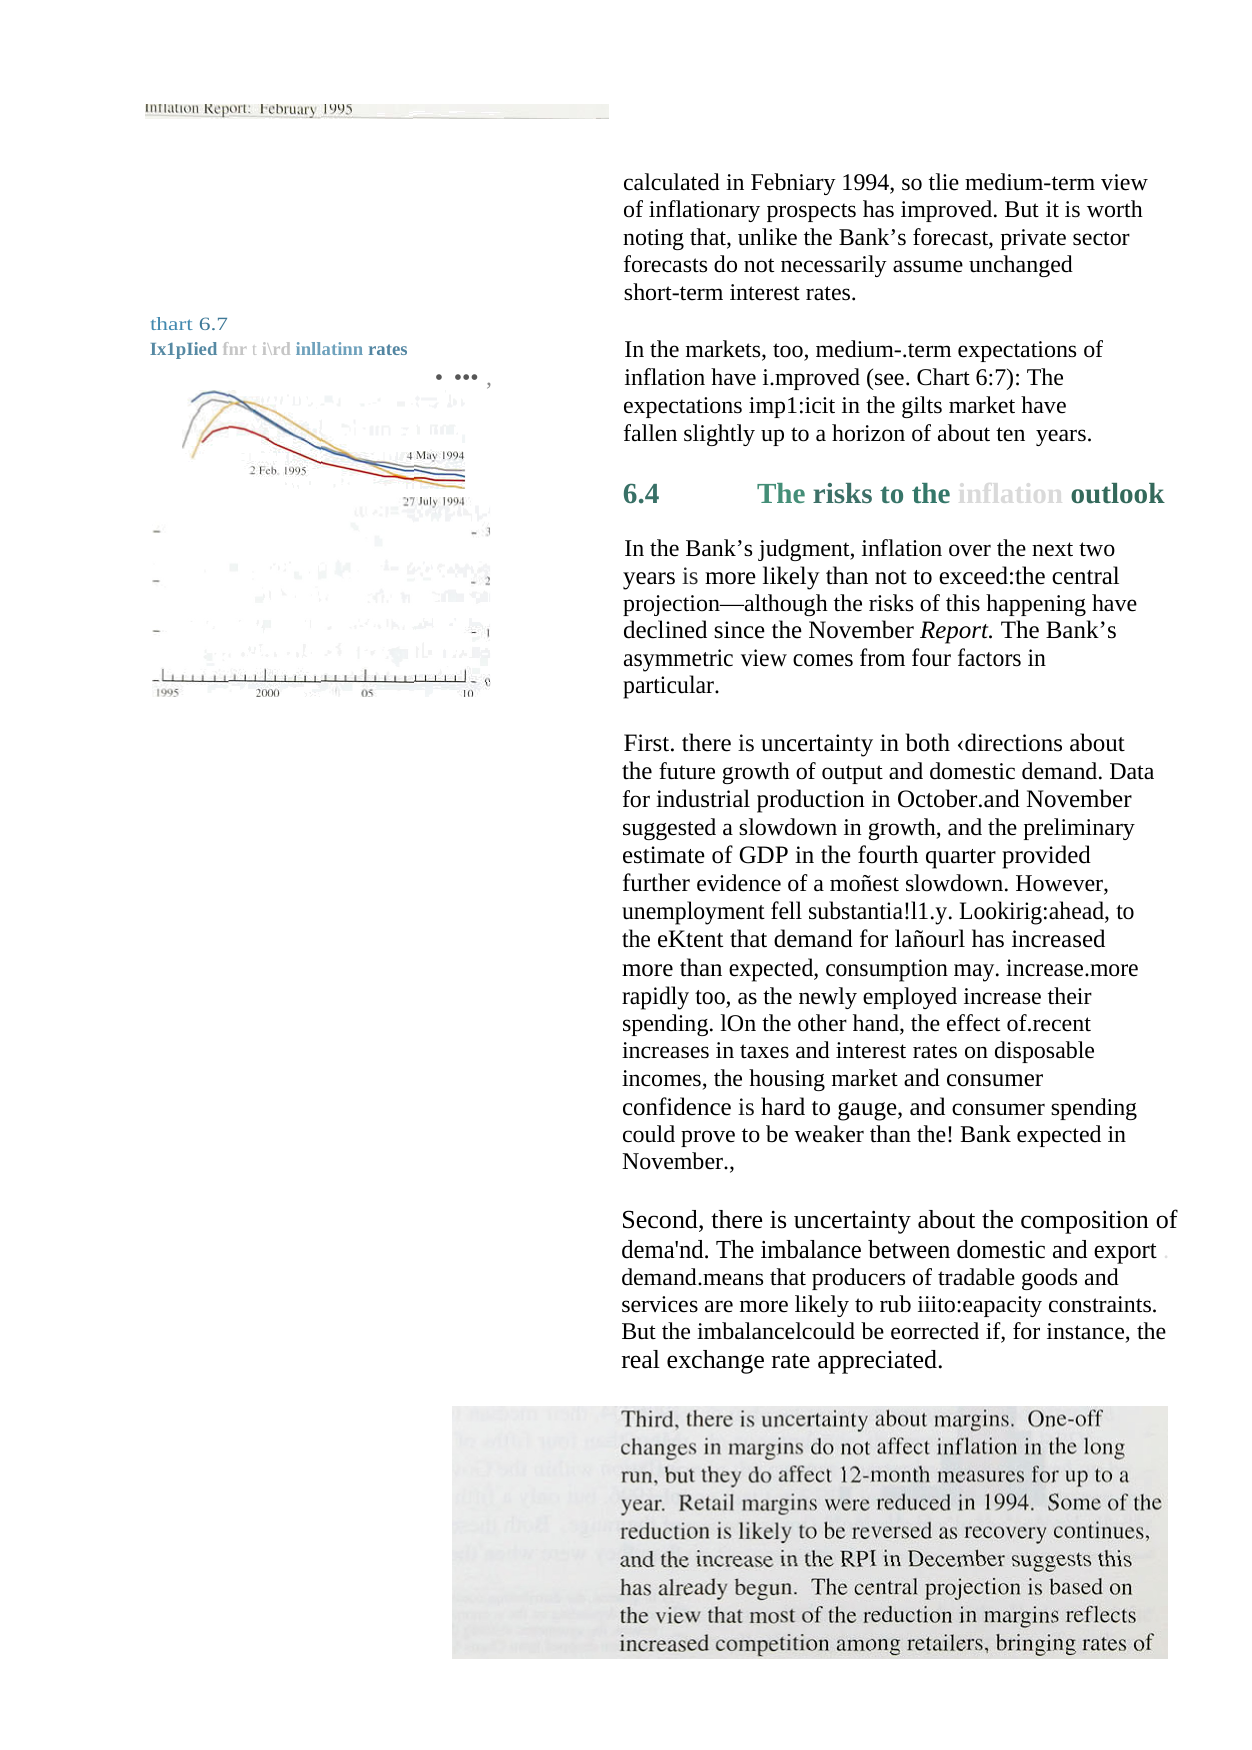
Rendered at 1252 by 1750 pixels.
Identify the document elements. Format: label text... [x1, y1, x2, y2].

text In the markets, too, medium-.term expectations of [624, 336, 1180, 363]
text thart 6.7 [150, 313, 413, 335]
text Second, there is uncertainty about the composition of dema'nd. The imbalance between domestic and export . demand.means that producers of tradable goods and services are more likely to rub iiito:eapacity constraints. But the imbalancelcould be eorrected if, for instance, the real exchange rate appreciated. [621, 1205, 1180, 1374]
picture [152, 497, 490, 697]
text First. there is uncertainty in both ‹directions about the future growth of output and domestic demand. Data for industrial production in October.and November suggested a slowdown in growth, and the preliminary estimate of GDP in the fourth quarter provided further evidence of a moñest slowdown. However, unemployment fell substantia!l1.y. Lookirig:ahead, to the eKtent that demand for lañourl has increased more than expected, consumption may. increase.more rapidly too, as the newly employed increase their spending. lOn the other hand, the effect of.recent increases in taxes and interest rates on disposable incomes, the housing market and consumer confidence is hard to gauge, and consumer spending could prove to be weaker than the! Bank expected in November., [622, 729, 1157, 1174]
text In the Bank’s judgment, inflation over the next two years is more likely than not to exceed:the central projection—although the risks of this happening have declined since the November Report. The Bank’s asymmetric view comes from four factors in particular. [623, 536, 1144, 699]
picture [452, 1406, 1168, 1659]
text Ix1pIied fnr t i\rd inllatinn rates [149, 338, 413, 359]
subtitle The risks to the inflation outlook [623, 476, 1180, 510]
picture [145, 104, 609, 119]
text calculated in Febniary 1994, so tlie medium-term view of inflationary prospects has improved. But it is worth noting that, unlike the Bank’s forecast, private sector forecasts do not necessarily assume unchanged [623, 168, 1157, 278]
text short-term interest rates. [624, 278, 1180, 306]
list ••• , inflation have i.mproved (see. Chart 6:7): The expectations imp1:icit in the gilts market have fallen slightly up to a horizon of about ten years. [434, 363, 1108, 446]
picture [182, 390, 466, 489]
